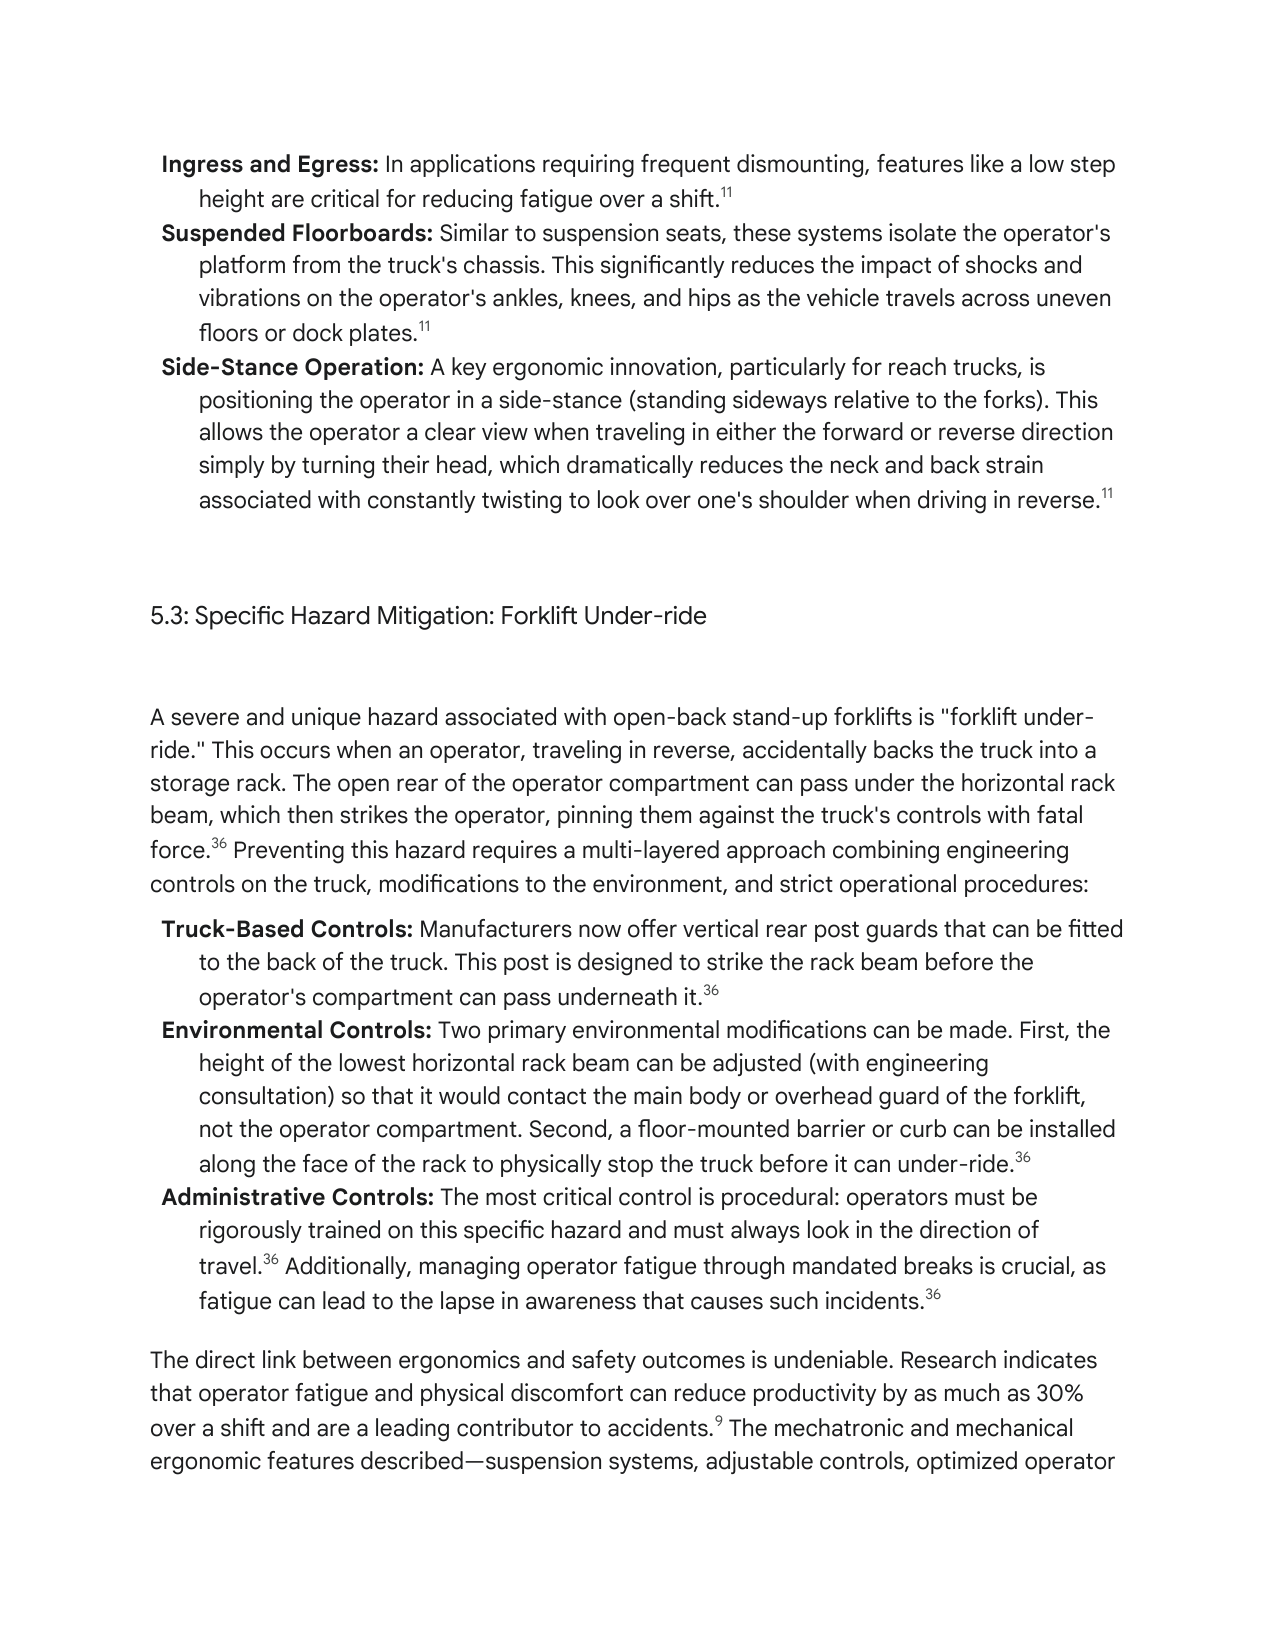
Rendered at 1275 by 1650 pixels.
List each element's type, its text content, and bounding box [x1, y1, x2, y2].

list Administrative Controls: The most critical control is procedural: operators must be rigorously trained on this specific hazard and must always look in the direction of travel.36 Additionally, managing operator fatigue through mandated breaks is crucial, as fatigue can lead to the lapse in awareness that causes such incidents.36 [161, 1184, 1125, 1317]
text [150, 1346, 1125, 1476]
list Environmental Controls: Two primary environmental modifications can be made. First, the height of the lowest horizontal rack beam can be adjusted (with engineering consultation) so that it would contact the main body or overhead guard of the forklift, not the operator compartment. Second, a floor-mounted barrier or curb can be installed along the face of the rack to physically stop the truck before it can under-ride.36 [161, 1017, 1125, 1179]
text A severe and unique hazard associated with open-back stand-up forklifts is "forklift under-ride." This occurs when an operator, traveling in reverse, accidentally backs the truck into a storage rack. The open rear of the operator compartment can pass under the horizontal rack beam, which then strikes the operator, pinning them against the truck's controls with fatal force.36 Preventing this hazard requires a multi-layered approach combining engineering controls on the truck, modifications to the environment, and strict operational procedures: [150, 703, 1125, 899]
list Suspended Floorboards: Similar to suspension seats, these systems isolate the operator's platform from the truck's chassis. This significantly reduces the impact of shocks and vibrations on the operator's ankles, knees, and hips as the vehicle travels across uneven floors or dock plates.11 [161, 219, 1125, 349]
list Ingress and Egress: In applications requiring frequent dismounting, features like a low step height are critical for reducing fatigue over a shift.11 [161, 150, 1125, 214]
list Side-Stance Operation: A key ergonomic innovation, particularly for reach trucks, is positioning the operator in a side-stance (standing sideways relative to the forks). This allows the operator a clear view when traveling in either the forward or reverse direction simply by turning their head, which dramatically reduces the neck and back strain associated with constantly twisting to look over one's shoulder when driving in reverse.11 [161, 353, 1125, 516]
subtitle 5.3: Specific Hazard Mitigation: Forklift Under-ride [150, 600, 1125, 631]
list Truck-Based Controls: Manufacturers now offer vertical rear post guards that can be fitted to the back of the truck. This post is designed to strike the rack beam before the operator's compartment can pass underneath it.36 [161, 915, 1125, 1012]
